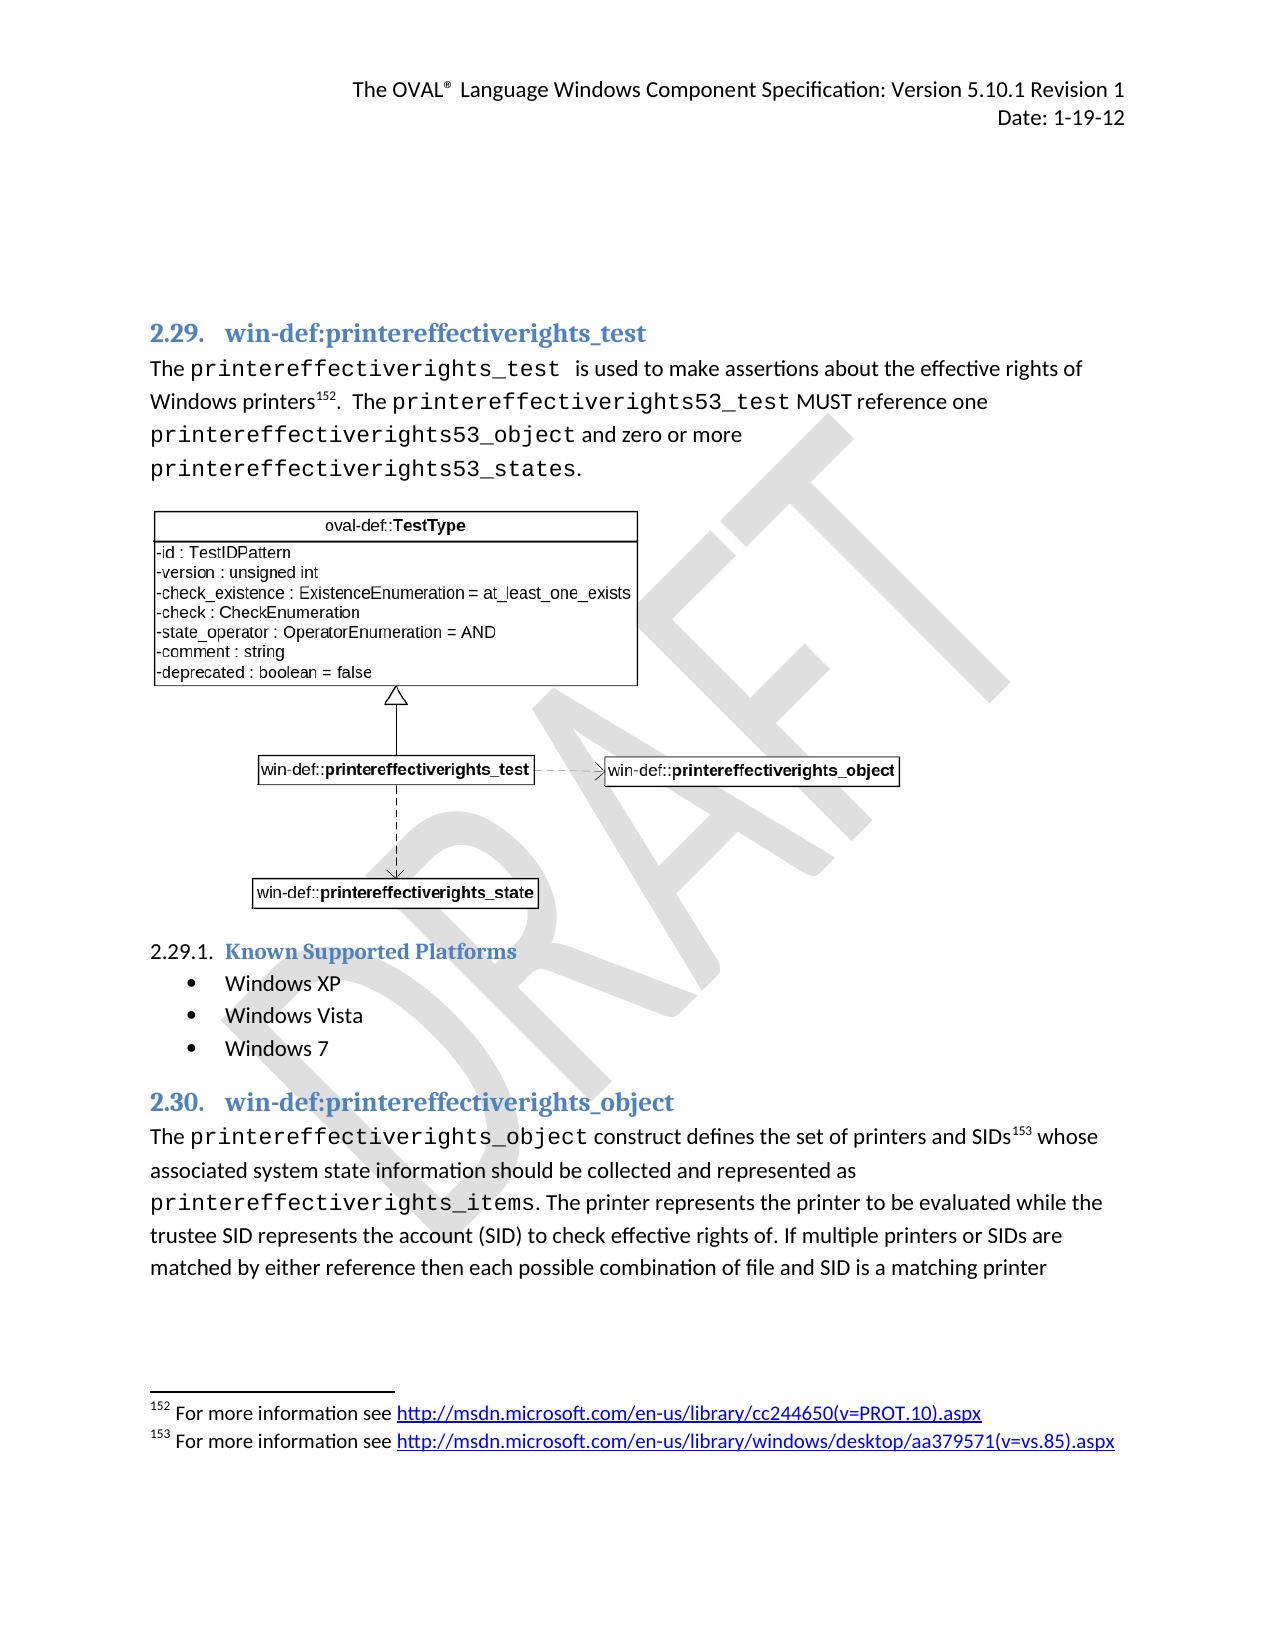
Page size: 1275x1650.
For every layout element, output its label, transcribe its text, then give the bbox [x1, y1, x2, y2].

text The printereffectiverights_test is used to make assertions about the effective rights of Windows printers. The printereffectiverights53_test MUST reference one printereffectiverights53_object and zero or more printereffectiverights53_states. [150, 354, 1125, 912]
list Windows XP [187, 969, 1125, 997]
subtitle Known Supported Platforms [150, 937, 1125, 965]
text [150, 1122, 1125, 1281]
subtitle win-def:printereffectiverights_test [150, 318, 1125, 349]
subtitle win-def:printereffectiverights_object [150, 1087, 1125, 1118]
list Windows 7 [187, 1034, 1125, 1062]
list Windows Vista [187, 1001, 1125, 1029]
